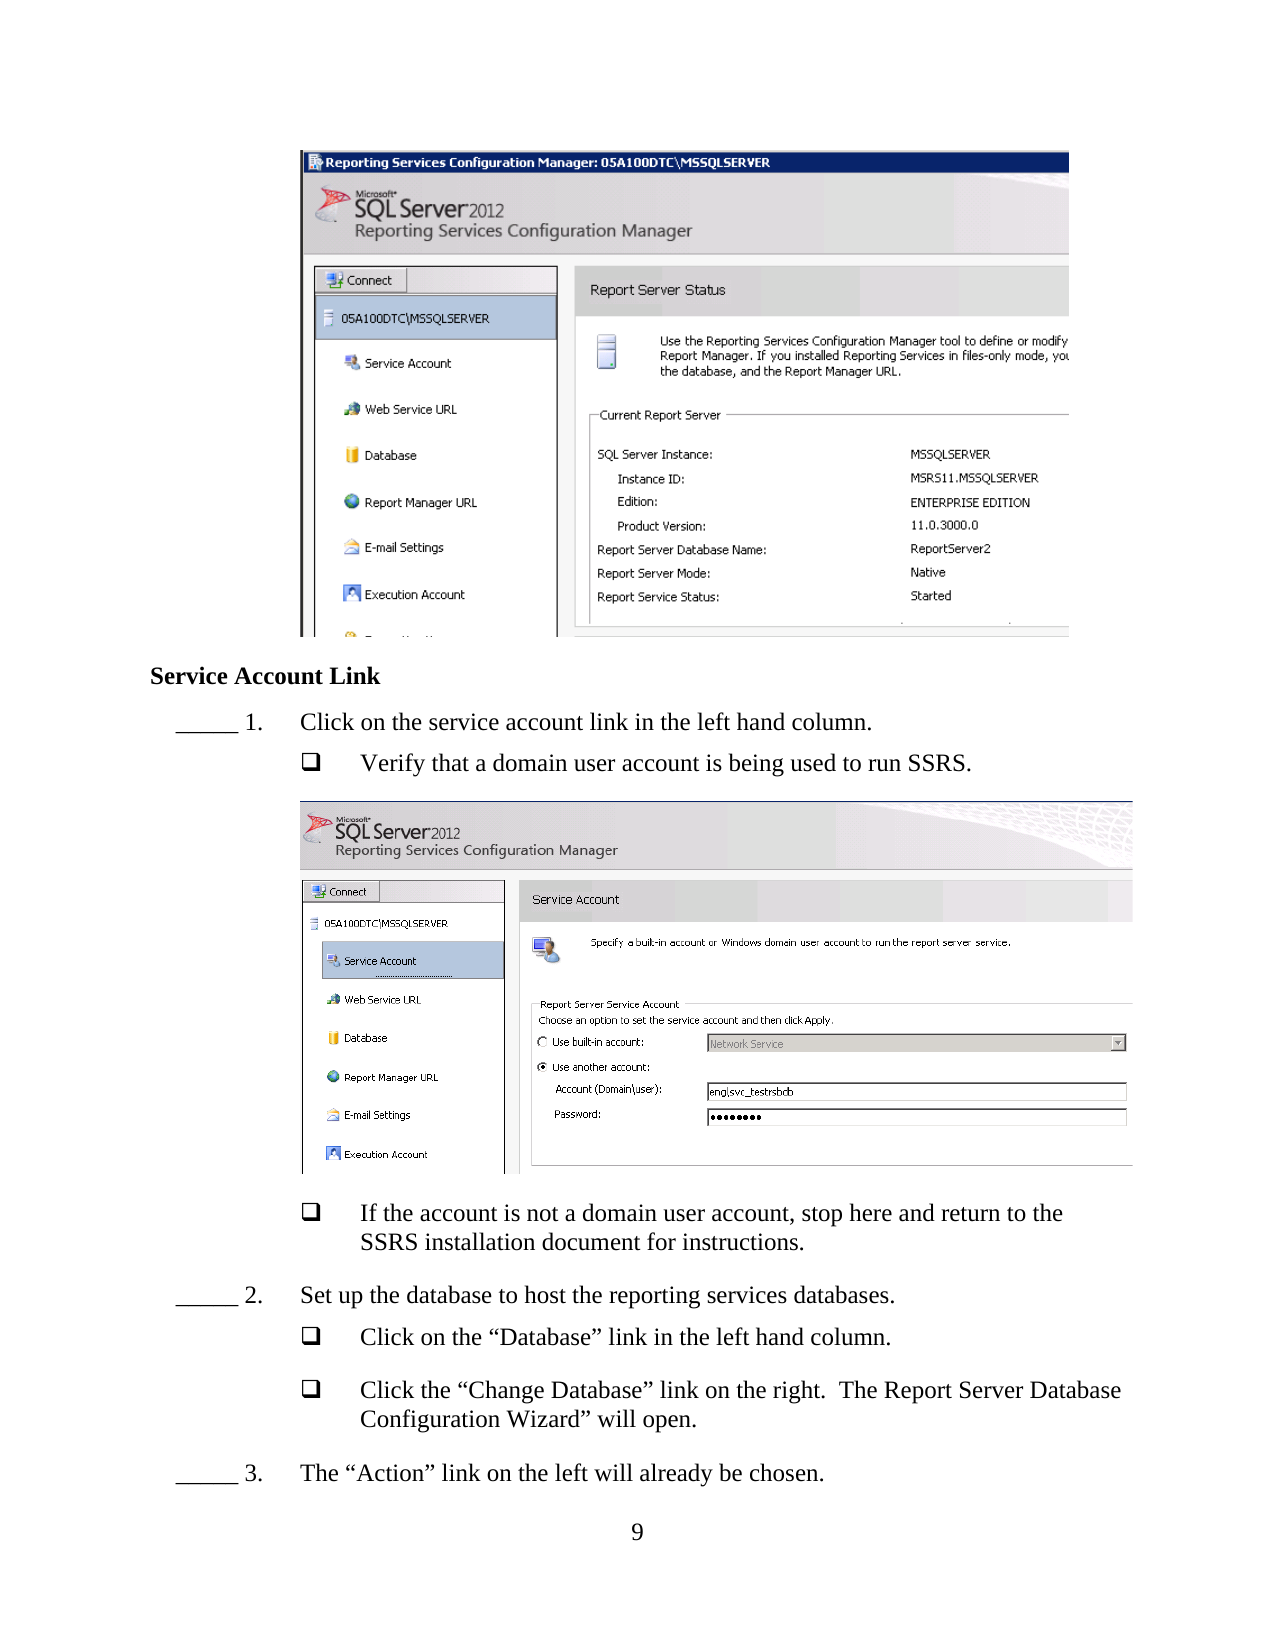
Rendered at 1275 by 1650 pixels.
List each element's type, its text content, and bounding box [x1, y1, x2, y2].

picture [300, 150, 1069, 637]
text Click the “Change Database” link on the right. The Report Server Database Configuration Wizard” will open. [300, 1376, 1125, 1433]
text Set up the database to host the reporting services databases. [150, 1281, 1125, 1309]
text Verify that a domain user account is being used to run SSRS. [300, 748, 1125, 777]
subtitle Service Account Link [150, 661, 1125, 690]
text Click on the “Database” link in the left hand column. [300, 1322, 1125, 1351]
picture [300, 801, 1133, 1174]
text If the account is not a domain user account, stop here and return to the SSRS installation document for instructions. [300, 1198, 1125, 1256]
text The “Action” link on the left will already be chosen. [150, 1458, 1125, 1487]
list Click on the service account link in the left hand column. [150, 707, 1125, 736]
